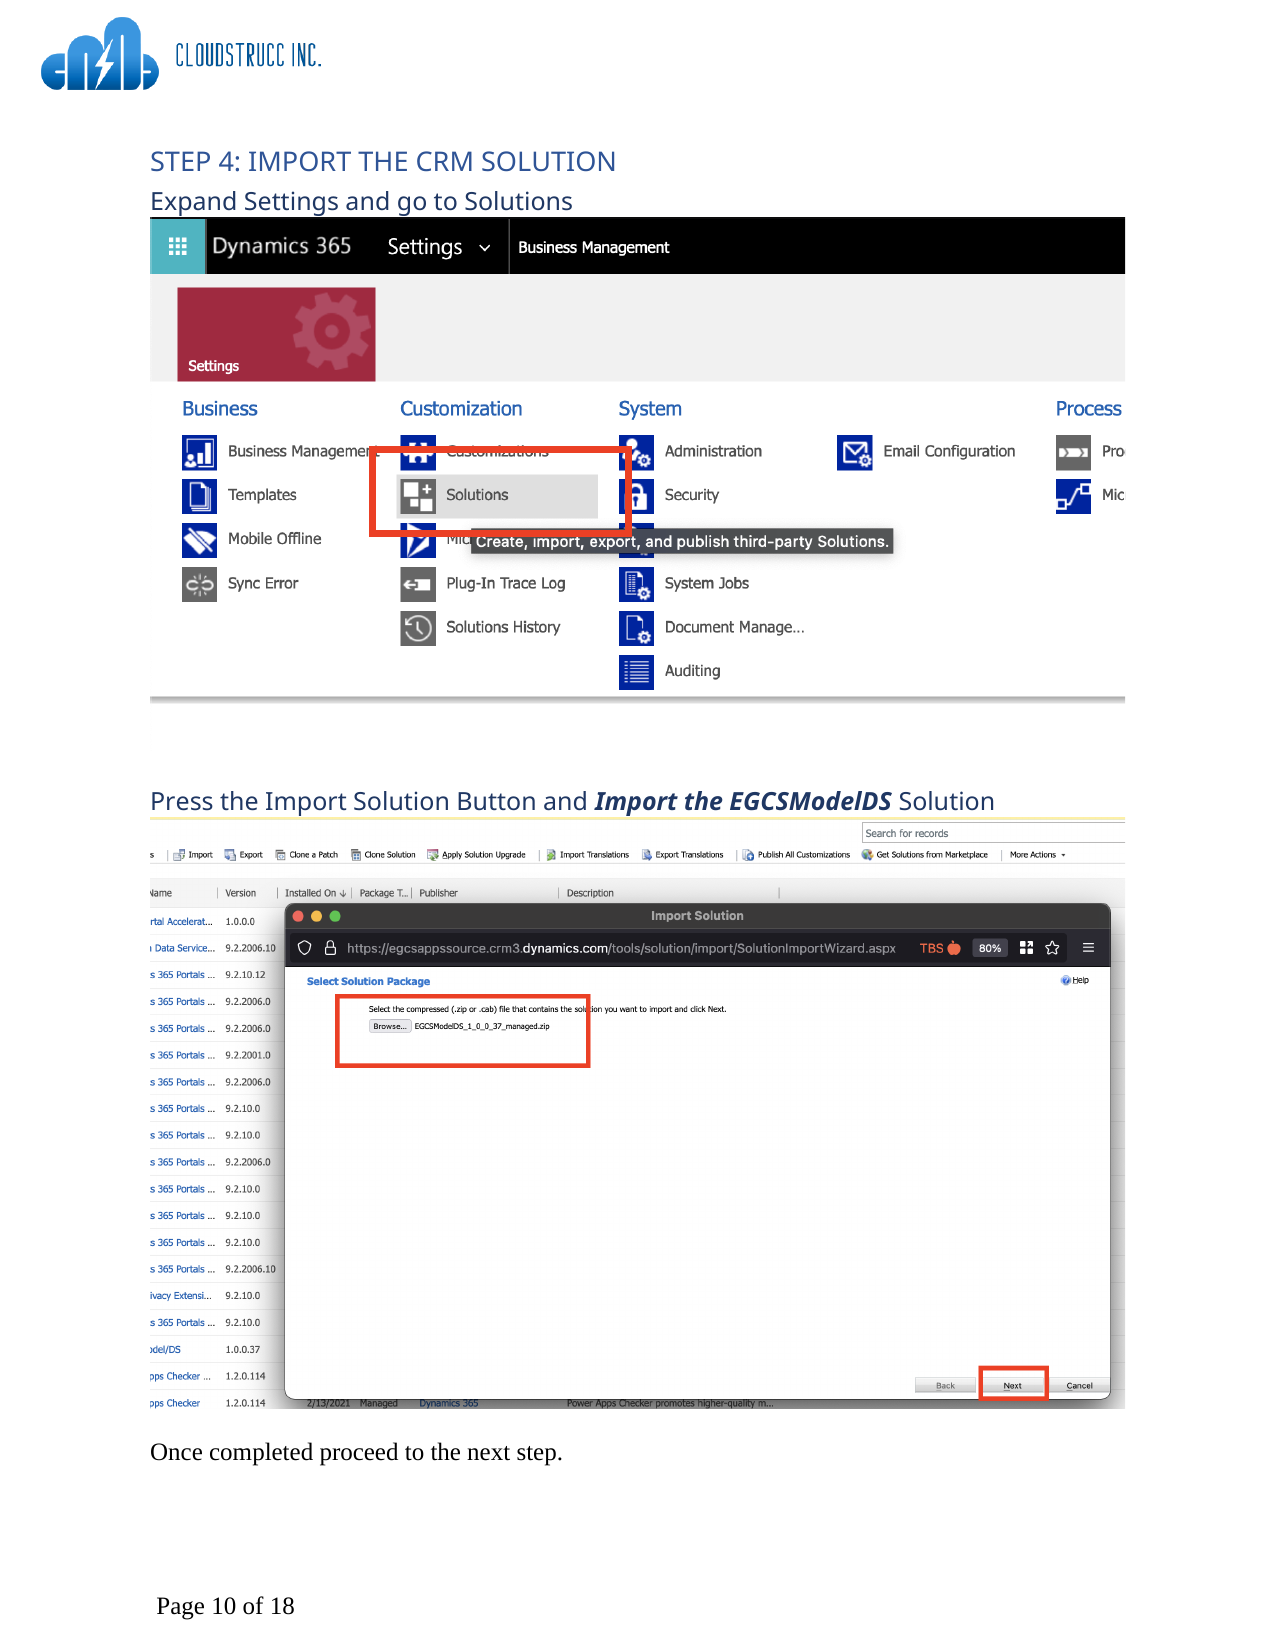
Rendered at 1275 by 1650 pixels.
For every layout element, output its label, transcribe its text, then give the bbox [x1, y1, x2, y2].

subtitle Expand Settings and go to Solutions [150, 183, 1125, 217]
picture [0, 0, 359, 108]
subtitle Press the Import Solution Button and Import the EGCSModelDS Solution [150, 783, 1125, 817]
picture [150, 817, 1125, 1409]
text Once completed proceed to the next step. [150, 1437, 1125, 1466]
picture [150, 217, 1125, 751]
subtitle STEP 4: IMPORT THE CRM SOLUTION [150, 142, 1125, 179]
